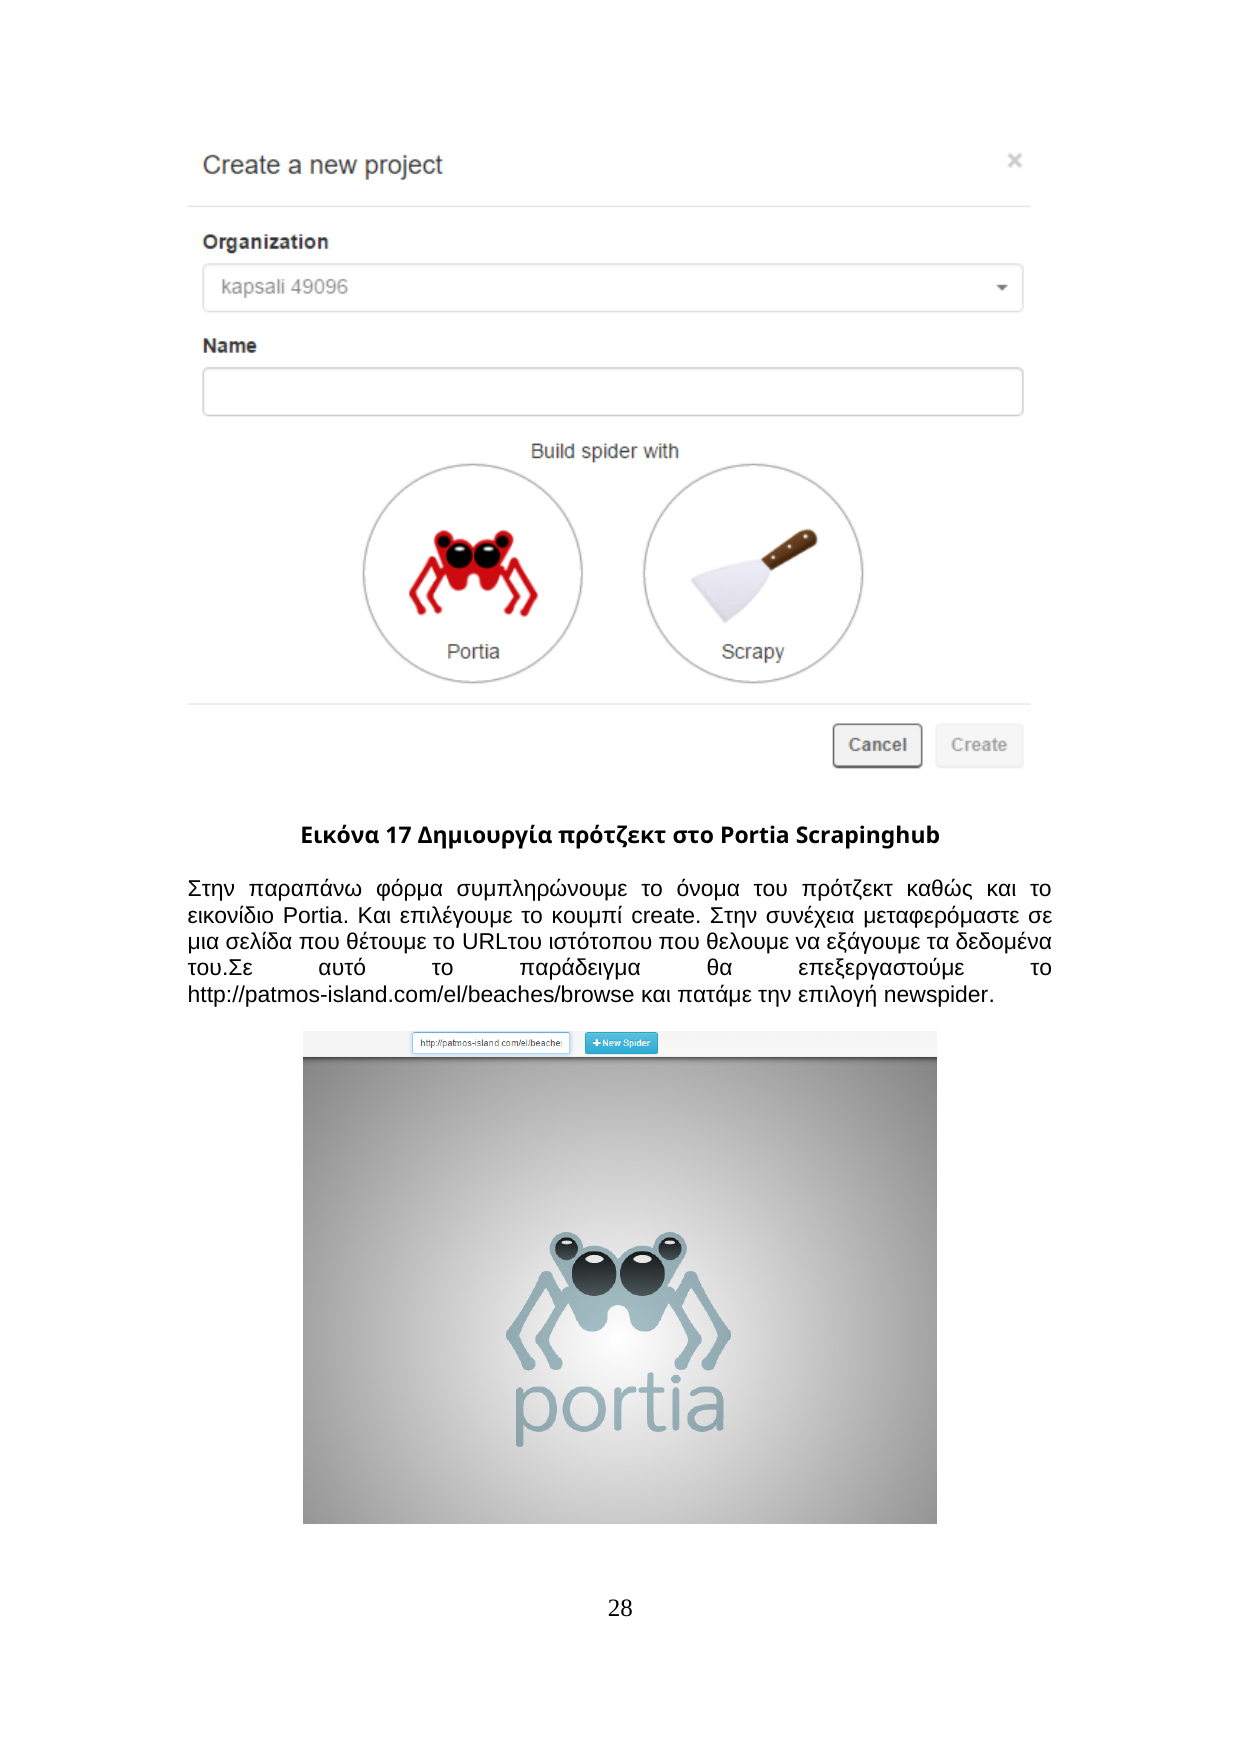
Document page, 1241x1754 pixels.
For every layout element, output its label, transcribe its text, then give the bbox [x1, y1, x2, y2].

picture [303, 1031, 937, 1524]
text Στην παραπάνω φόρμα συμπληρώνουμε το όνομα του πρότζεκτ καθώς και το εικονίδιο Portia. Και επιλέγουμε το κουμπί create. Στην συνέχεια μεταφερόμαστε σε μια σελίδα που θέτουμε το URLτου ιστότοπου που θελουμε να εξάγουμε τα δεδομένα του.Σε αυτό το παράδειγμα θα επεξεργαστούμε το http://patmos-island.com/el/beaches/browse και πατάμε την επιλογή newspider. [187, 875, 1053, 1007]
picture [187, 150, 1031, 782]
text Εικόνα Δημιουργία πρότζεκτ στο Portia Scrapinghub [187, 819, 1053, 850]
